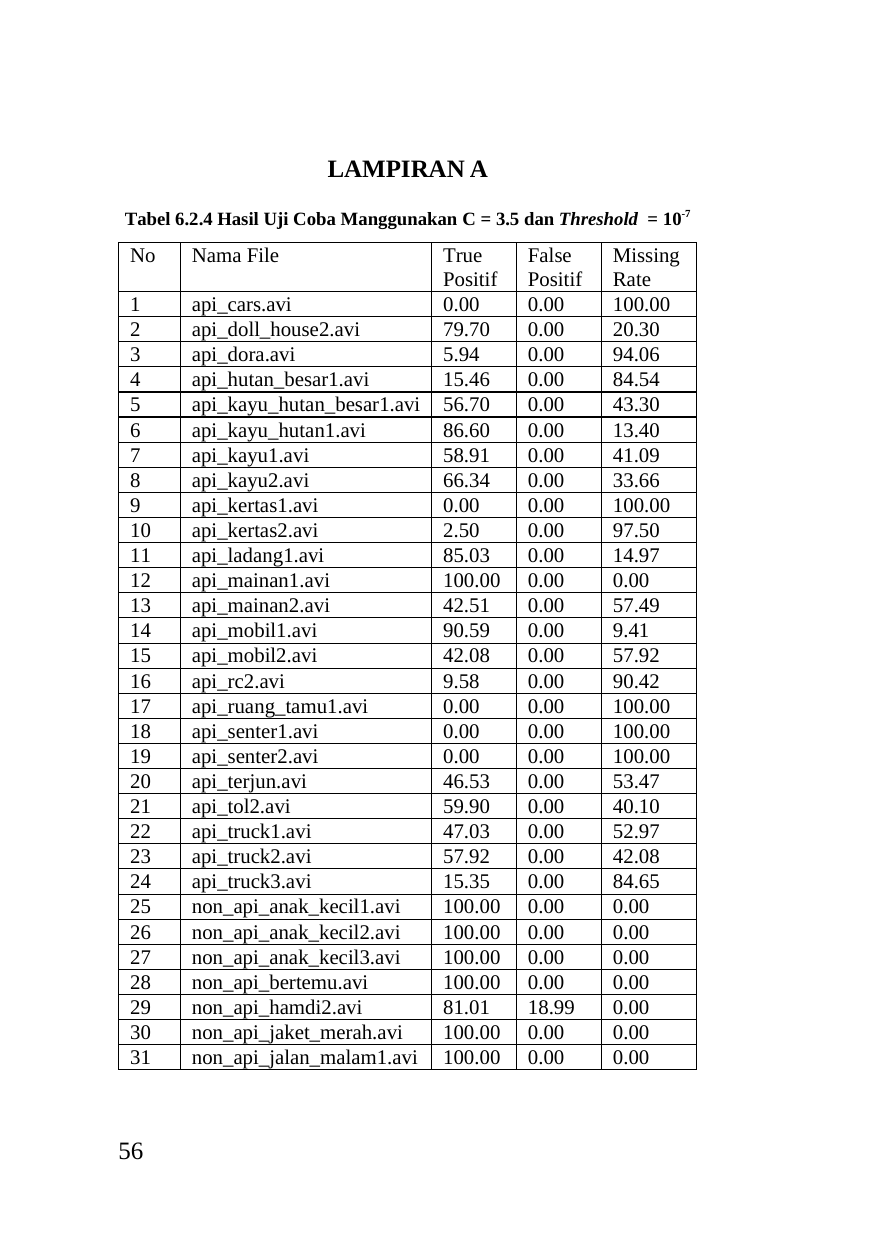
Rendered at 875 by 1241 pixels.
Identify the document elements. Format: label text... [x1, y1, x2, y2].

table_cell api_kayu1.avi [181, 443, 431, 467]
table_cell 0.00 [517, 593, 601, 617]
table_cell 18.99 [517, 995, 601, 1019]
table_cell 0.00 [517, 342, 601, 366]
table_cell 6 [119, 418, 180, 442]
table_cell api_truck1.avi [181, 819, 431, 843]
table_cell 12 [119, 568, 180, 592]
table_cell 0.00 [517, 869, 601, 893]
table_cell 0.00 [602, 995, 696, 1019]
table_cell 42.51 [432, 593, 516, 617]
table_cell 0.00 [517, 443, 601, 467]
table_cell api_truck3.avi [181, 869, 431, 893]
table_cell 15.35 [432, 869, 516, 893]
table_cell 2 [119, 317, 180, 341]
table_cell 10 [119, 518, 180, 542]
table_cell non_api_anak_kecil1.avi [181, 895, 431, 918]
table_cell 0.00 [602, 1045, 696, 1069]
table_cell 100.00 [602, 493, 696, 517]
table_cell 33.66 [602, 468, 696, 492]
table_cell 11 [119, 543, 180, 567]
table_cell 57.92 [432, 844, 516, 868]
table_cell 100.00 [432, 568, 516, 592]
table_cell 0.00 [432, 694, 516, 718]
table_cell 59.90 [432, 794, 516, 818]
table_cell api_senter2.avi [181, 744, 431, 768]
table_cell 0.00 [517, 970, 601, 994]
table_cell api_senter1.avi [181, 719, 431, 743]
table_cell 40.10 [602, 794, 696, 818]
table_cell non_api_jaket_merah.avi [181, 1020, 431, 1044]
table_cell 46.53 [432, 769, 516, 793]
table_cell 9 [119, 493, 180, 517]
table_cell 97.50 [602, 518, 696, 542]
table_cell 0.00 [517, 1020, 601, 1044]
table_cell 66.34 [432, 468, 516, 492]
table_cell 100.00 [432, 970, 516, 994]
table_header False Positif [517, 243, 601, 291]
table_cell 0.00 [602, 970, 696, 994]
table_cell 23 [119, 844, 180, 868]
table_cell 58.91 [432, 443, 516, 467]
table_cell api_tol2.avi [181, 794, 431, 818]
table_cell 0.00 [602, 920, 696, 944]
table_cell 42.08 [602, 844, 696, 868]
table_cell non_api_hamdi2.avi [181, 995, 431, 1019]
table_header Nama File [181, 243, 431, 291]
table_cell 100.00 [602, 719, 696, 743]
table_cell 0.00 [517, 744, 601, 768]
table_cell 90.42 [602, 669, 696, 693]
table_cell api_kayu_hutan_besar1.avi [181, 393, 431, 416]
table_cell non_api_anak_kecil3.avi [181, 945, 431, 969]
table_cell 14.97 [602, 543, 696, 567]
table_cell 28 [119, 970, 180, 994]
table_cell 0.00 [517, 694, 601, 718]
table_cell 0.00 [517, 844, 601, 868]
table_cell 13.40 [602, 418, 696, 442]
table_cell 0.00 [517, 568, 601, 592]
table_cell 94.06 [602, 342, 696, 366]
table_cell 0.00 [517, 493, 601, 517]
table_cell 15.46 [432, 367, 516, 391]
table_cell 0.00 [432, 493, 516, 517]
table_cell 0.00 [517, 769, 601, 793]
table_cell api_doll_house2.avi [181, 317, 431, 341]
table_cell 100.00 [432, 895, 516, 918]
table_cell api_hutan_besar1.avi [181, 367, 431, 391]
table_cell api_cars.avi [181, 292, 431, 316]
table_cell 9.41 [602, 618, 696, 642]
table_cell 42.08 [432, 644, 516, 667]
table_cell 56.70 [432, 393, 516, 416]
table_cell 53.47 [602, 769, 696, 793]
table_cell 0.00 [517, 367, 601, 391]
table_cell api_dora.avi [181, 342, 431, 366]
table_cell 8 [119, 468, 180, 492]
table_cell 57.92 [602, 644, 696, 667]
table_cell 57.49 [602, 593, 696, 617]
table_cell 1 [119, 292, 180, 316]
table_cell 24 [119, 869, 180, 893]
table_cell 0.00 [517, 819, 601, 843]
table_cell 0.00 [517, 895, 601, 918]
table_header No [119, 243, 180, 291]
table_cell 0.00 [517, 669, 601, 693]
table_cell 0.00 [602, 895, 696, 918]
table_cell 0.00 [517, 468, 601, 492]
table_cell 0.00 [432, 719, 516, 743]
table_cell 0.00 [517, 1045, 601, 1069]
table_cell api_mainan2.avi [181, 593, 431, 617]
table_cell 15 [119, 644, 180, 667]
table_cell 0.00 [517, 292, 601, 316]
table_cell 84.65 [602, 869, 696, 893]
table_cell 13 [119, 593, 180, 617]
table_cell non_api_jalan_malam1.avi [181, 1045, 431, 1069]
table_cell 19 [119, 744, 180, 768]
table_cell 0.00 [432, 744, 516, 768]
table_cell 100.00 [602, 694, 696, 718]
table_cell 16 [119, 669, 180, 693]
table_cell 30 [119, 1020, 180, 1044]
table_cell 0.00 [517, 393, 601, 416]
table_cell 0.00 [432, 292, 516, 316]
table_cell 100.00 [602, 744, 696, 768]
table_cell 100.00 [432, 1045, 516, 1069]
table_cell 9.58 [432, 669, 516, 693]
table_cell api_mobil2.avi [181, 644, 431, 667]
table_cell api_ladang1.avi [181, 543, 431, 567]
table_header True Positif [432, 243, 516, 291]
table_cell non_api_bertemu.avi [181, 970, 431, 994]
table_cell 0.00 [517, 543, 601, 567]
table_cell 0.00 [602, 1020, 696, 1044]
table_cell 100.00 [432, 1020, 516, 1044]
table_cell 14 [119, 618, 180, 642]
table_cell 86.60 [432, 418, 516, 442]
table_cell 81.01 [432, 995, 516, 1019]
table_cell api_kertas2.avi [181, 518, 431, 542]
table_cell 7 [119, 443, 180, 467]
table_cell 20.30 [602, 317, 696, 341]
table_cell 84.54 [602, 367, 696, 391]
table_cell 5.94 [432, 342, 516, 366]
subtitle LAMPIRAN A [118, 154, 697, 183]
table_cell non_api_anak_kecil2.avi [181, 920, 431, 944]
table_cell api_ruang_tamu1.avi [181, 694, 431, 718]
table_cell 5 [119, 393, 180, 416]
table_cell 27 [119, 945, 180, 969]
table_cell api_rc2.avi [181, 669, 431, 693]
table_cell 85.03 [432, 543, 516, 567]
table_cell 0.00 [517, 618, 601, 642]
table_cell 0.00 [517, 920, 601, 944]
table_cell 3 [119, 342, 180, 366]
table_cell api_terjun.avi [181, 769, 431, 793]
table_cell api_kayu2.avi [181, 468, 431, 492]
table_cell 47.03 [432, 819, 516, 843]
table_cell 29 [119, 995, 180, 1019]
table_cell 0.00 [517, 518, 601, 542]
table_cell 4 [119, 367, 180, 391]
table_cell 100.00 [432, 945, 516, 969]
table_cell 0.00 [517, 418, 601, 442]
table_cell 79.70 [432, 317, 516, 341]
table_cell 52.97 [602, 819, 696, 843]
table_cell api_kayu_hutan1.avi [181, 418, 431, 442]
table_cell 2.50 [432, 518, 516, 542]
table_cell 0.00 [517, 317, 601, 341]
table_cell 26 [119, 920, 180, 944]
table_cell 18 [119, 719, 180, 743]
table_cell 0.00 [602, 945, 696, 969]
table_cell 90.59 [432, 618, 516, 642]
table_cell 25 [119, 895, 180, 918]
table_cell 100.00 [602, 292, 696, 316]
table_cell api_mainan1.avi [181, 568, 431, 592]
table_cell 43.30 [602, 393, 696, 416]
table_cell 0.00 [602, 568, 696, 592]
table_cell 0.00 [517, 945, 601, 969]
table_cell 17 [119, 694, 180, 718]
table_cell 0.00 [517, 644, 601, 667]
table_cell api_truck2.avi [181, 844, 431, 868]
table_cell 0.00 [517, 794, 601, 818]
table_cell 41.09 [602, 443, 696, 467]
table_cell 100.00 [432, 920, 516, 944]
table_cell 22 [119, 819, 180, 843]
table_cell api_kertas1.avi [181, 493, 431, 517]
table_cell 31 [119, 1045, 180, 1069]
table_cell 0.00 [517, 719, 601, 743]
table_cell api_mobil1.avi [181, 618, 431, 642]
table_header Missing Rate [602, 243, 696, 291]
table_cell 20 [119, 769, 180, 793]
table_cell 21 [119, 794, 180, 818]
